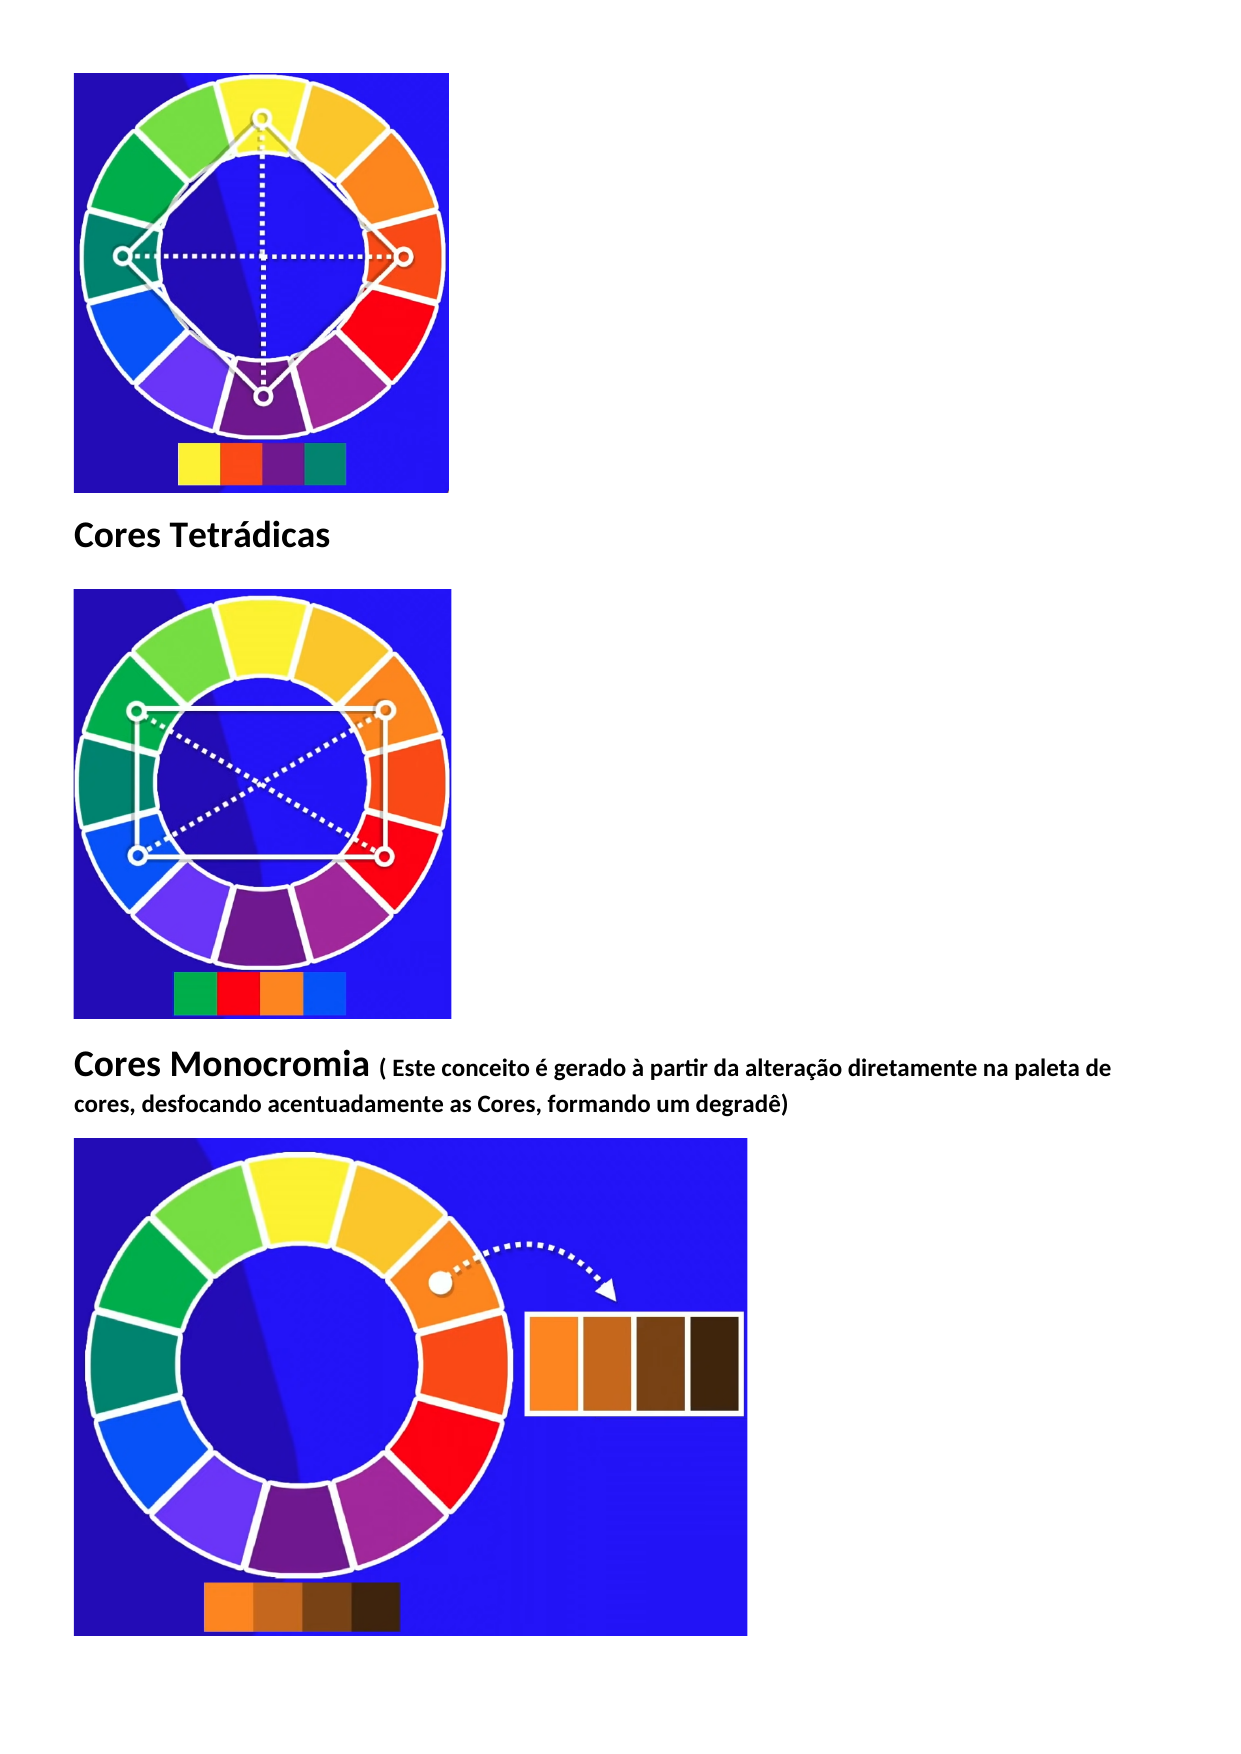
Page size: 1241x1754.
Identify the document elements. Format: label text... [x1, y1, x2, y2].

text Cores Monocromia ( Este conceito é gerado à partir da alteração diretamente na paleta de cores, desfocando acentuadamente as Cores, formando um degradê) [74, 1040, 1152, 1119]
text Cores Tetrádicas [74, 511, 1152, 557]
picture [73, 73, 449, 493]
picture [73, 589, 452, 1019]
picture [73, 1138, 748, 1636]
